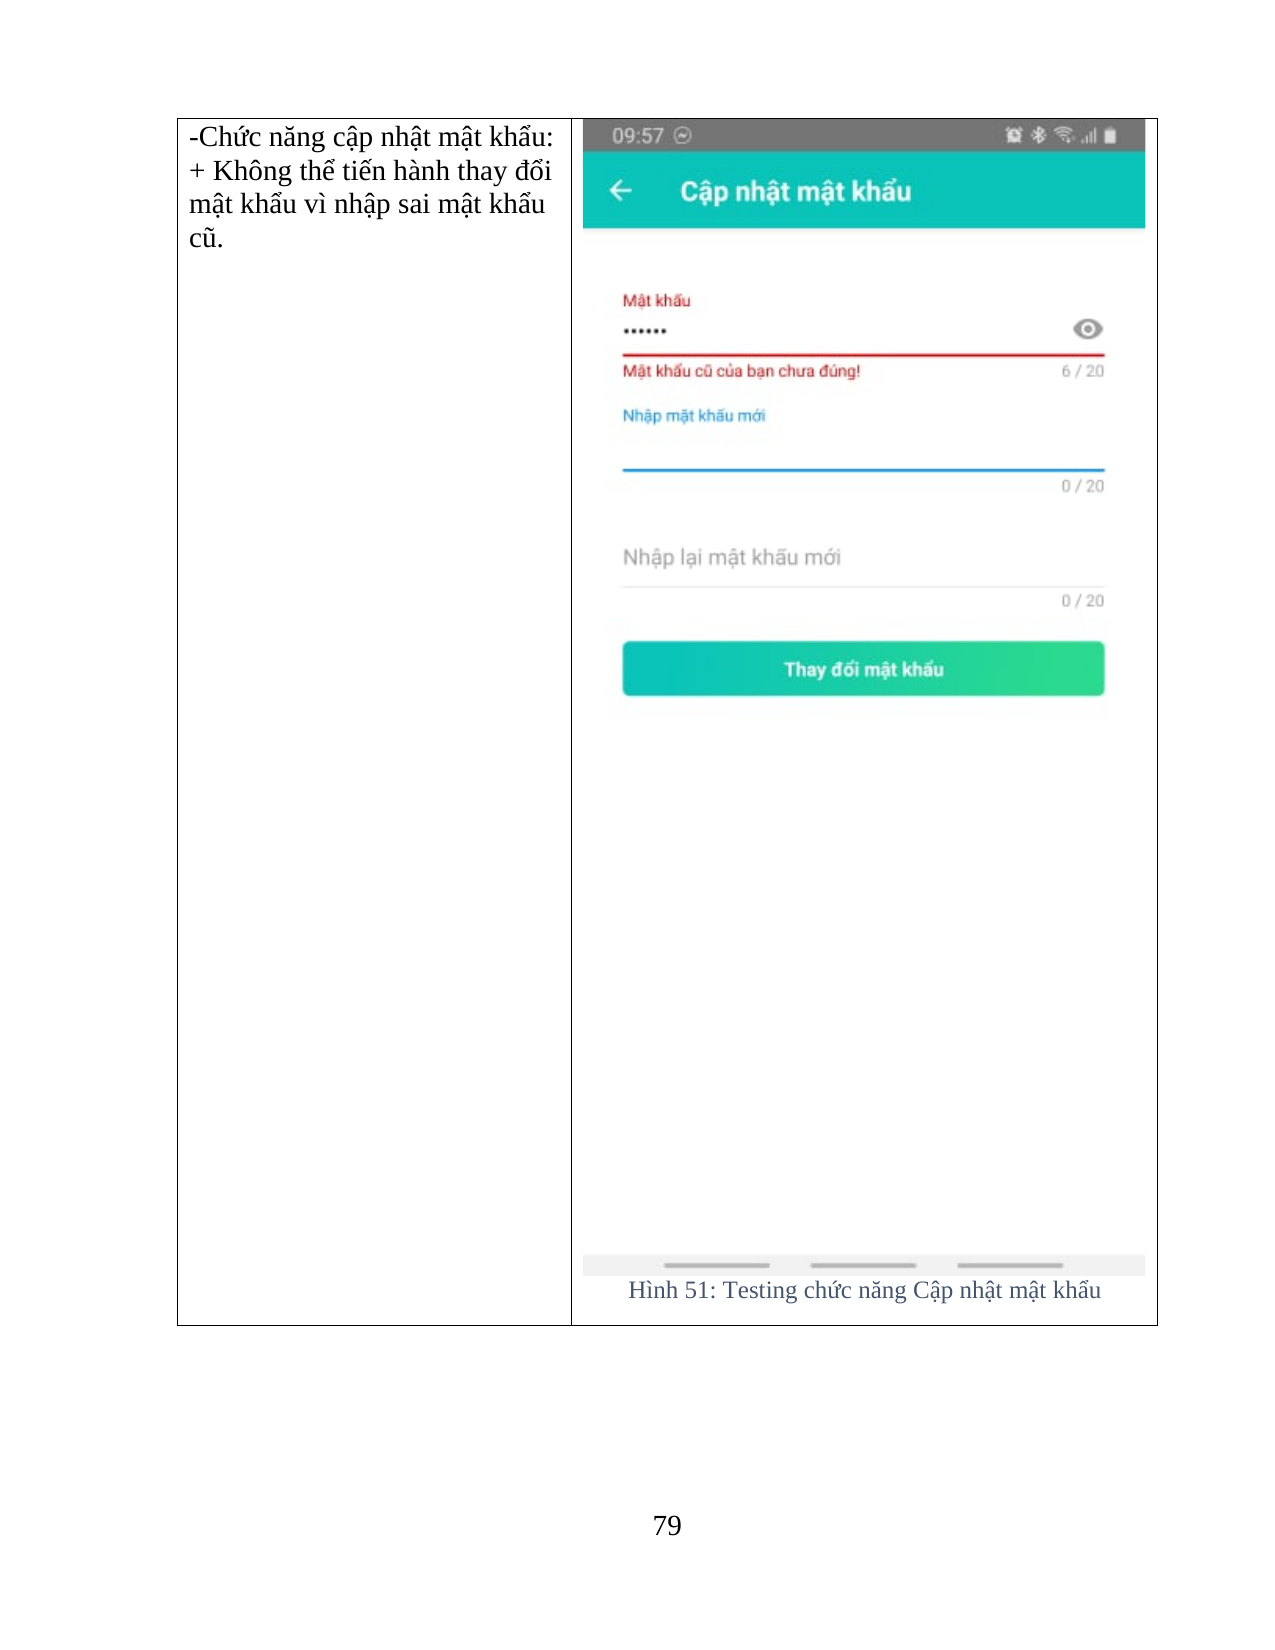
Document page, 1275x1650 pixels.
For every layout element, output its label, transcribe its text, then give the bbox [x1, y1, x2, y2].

table_cell -Chức năng cập nhật mật khẩu: + Không thể tiến hành thay đổi mật khẩu vì nhập sai mật khẩu cũ. [178, 119, 571, 1325]
table_cell Hình 5.4: Testing chức năng Cập nhật mật khẩu [572, 119, 1157, 1325]
picture [582, 119, 1146, 1276]
